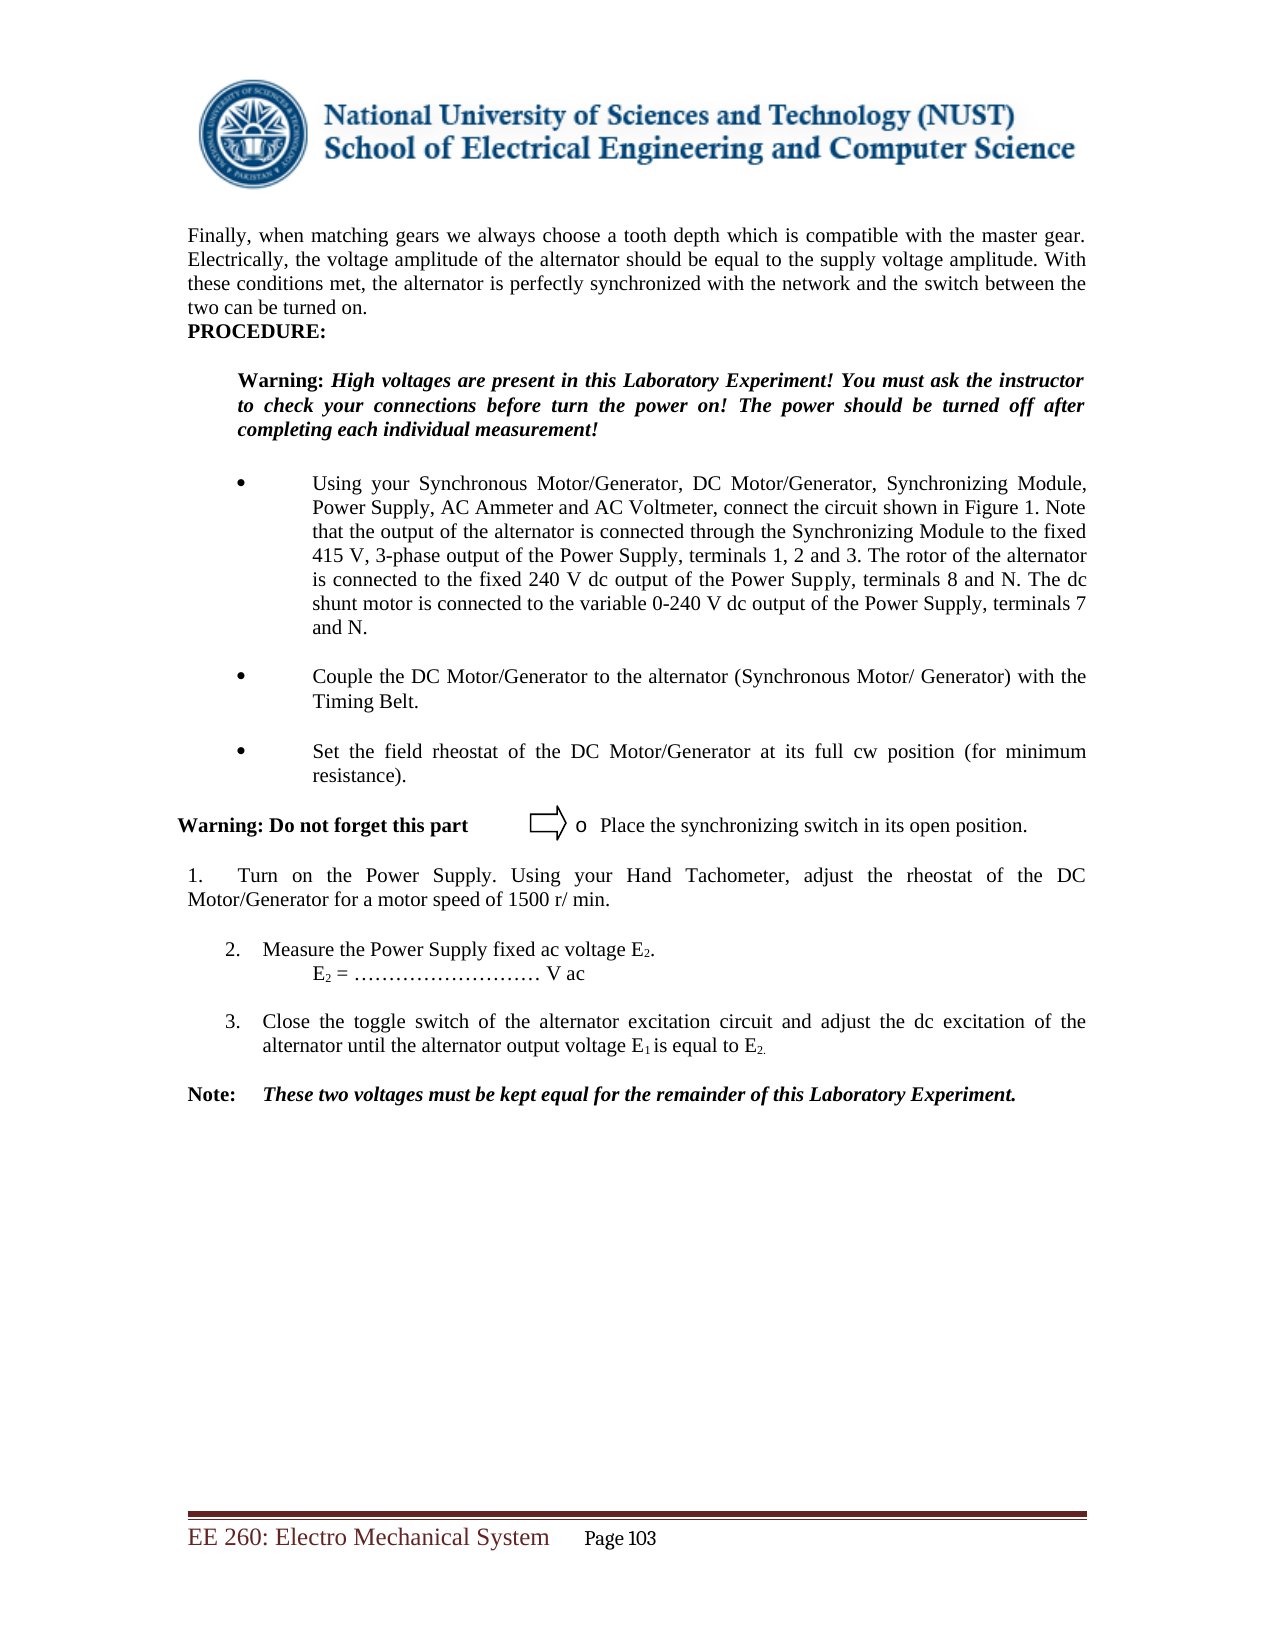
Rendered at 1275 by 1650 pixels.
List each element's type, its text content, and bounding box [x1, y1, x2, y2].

text Note: These two voltages must be kept equal for the remainder of this Laboratory Experiment. [187, 1082, 1087, 1106]
text Warning: High voltages are present in this Laboratory Experiment! You must ask the instructor to check your connections before turn the power on! The power should be turned off after completing each individual measurement! [237, 367, 1087, 442]
text E2 = ……………………… V ac [287, 961, 1087, 985]
list Place the synchronizing switch in its open position. [575, 813, 1087, 837]
list Using your Synchronous Motor/Generator, DC Motor/Generator, Synchronizing Module, Power Supply, AC Ammeter and AC Voltmeter, connect the circuit shown in Figure 1. Note that the output of the alternator is connected through the Synchronizing Module to the fixed 415 V, 3-phase output of the Power Supply, terminals 1, 2 and 3. The rotor of the alternator is connected to the fixed 240 V dc output of the Power Supply, terminals 8 and N. The dc shunt motor is connected to the variable 0-240 V dc output of the Power Supply, terminals 7 and N. [237, 471, 1087, 639]
text PROCEDURE: [187, 319, 1087, 343]
text 1. Turn on the Power Supply. Using your Hand Tachometer, adjust the rheostat of the DC Motor/Generator for a motor speed of 1500 r/ min. [187, 862, 1087, 912]
list Measure the Power Supply fixed ac voltage E2. [225, 937, 1087, 961]
list Set the field rheostat of the DC Motor/Generator at its full cw position (for minimum resistance). [237, 738, 1087, 788]
list Close the toggle switch of the alternator excitation circuit and adjust the dc excitation of the alternator until the alternator output voltage E1 is equal to E2. [225, 1009, 1087, 1057]
text Finally, when matching gears we always choose a tooth depth which is compatible with the master gear. Electrically, the voltage amplitude of the alternator should be equal to the supply voltage amplitude. With these conditions met, the alternator is perfectly synchronized with the network and the switch between the two can be turned on. [187, 223, 1087, 319]
list Couple the DC Motor/Generator to the alternator (Synchronous Motor/ Generator) with the Timing Belt. [237, 664, 1087, 713]
picture [187, 75, 1088, 199]
